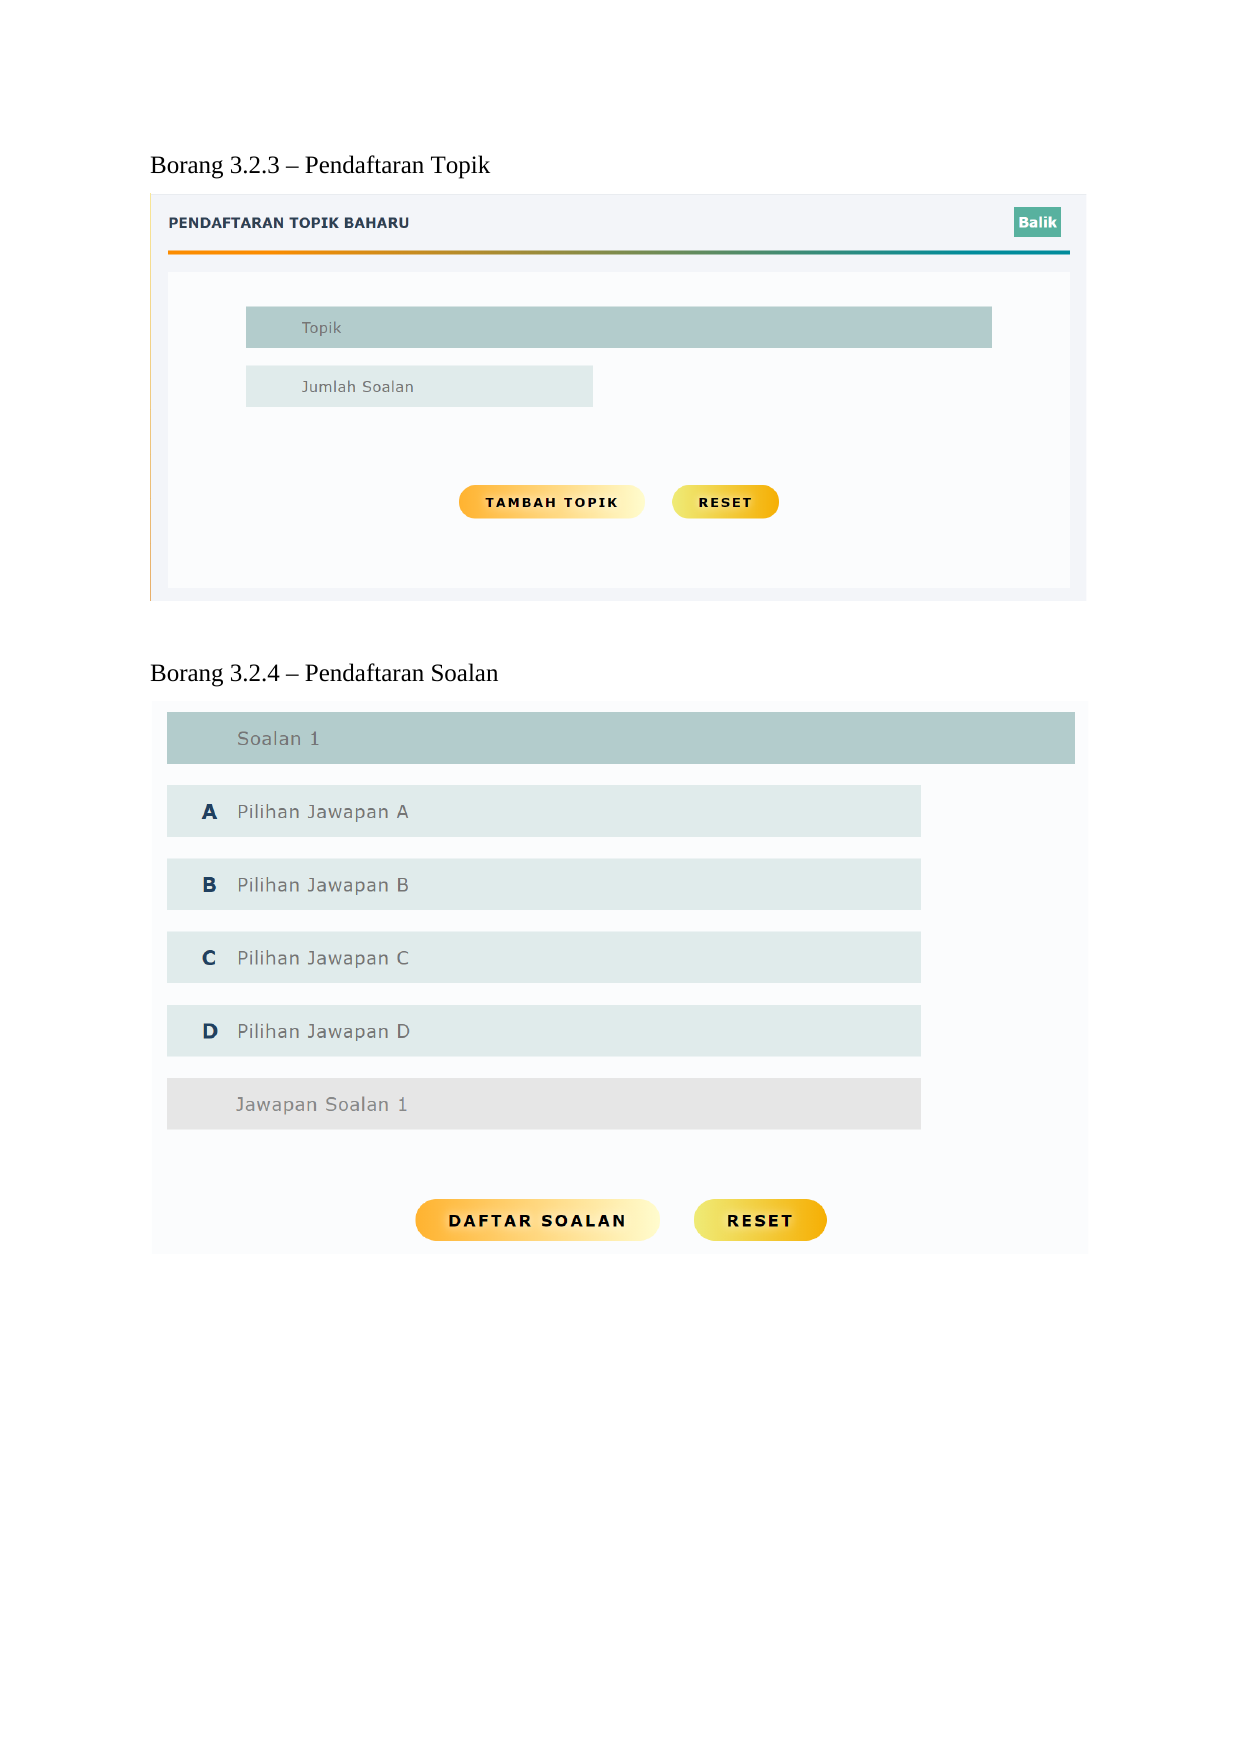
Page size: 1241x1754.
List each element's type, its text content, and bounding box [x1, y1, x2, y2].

picture [150, 193, 1087, 601]
picture [151, 701, 1089, 1254]
text Borang 3.2.3 – Pendaftaran Topik [150, 150, 1090, 179]
text Borang 3.2.4 – Pendaftaran Soalan [150, 658, 1090, 687]
